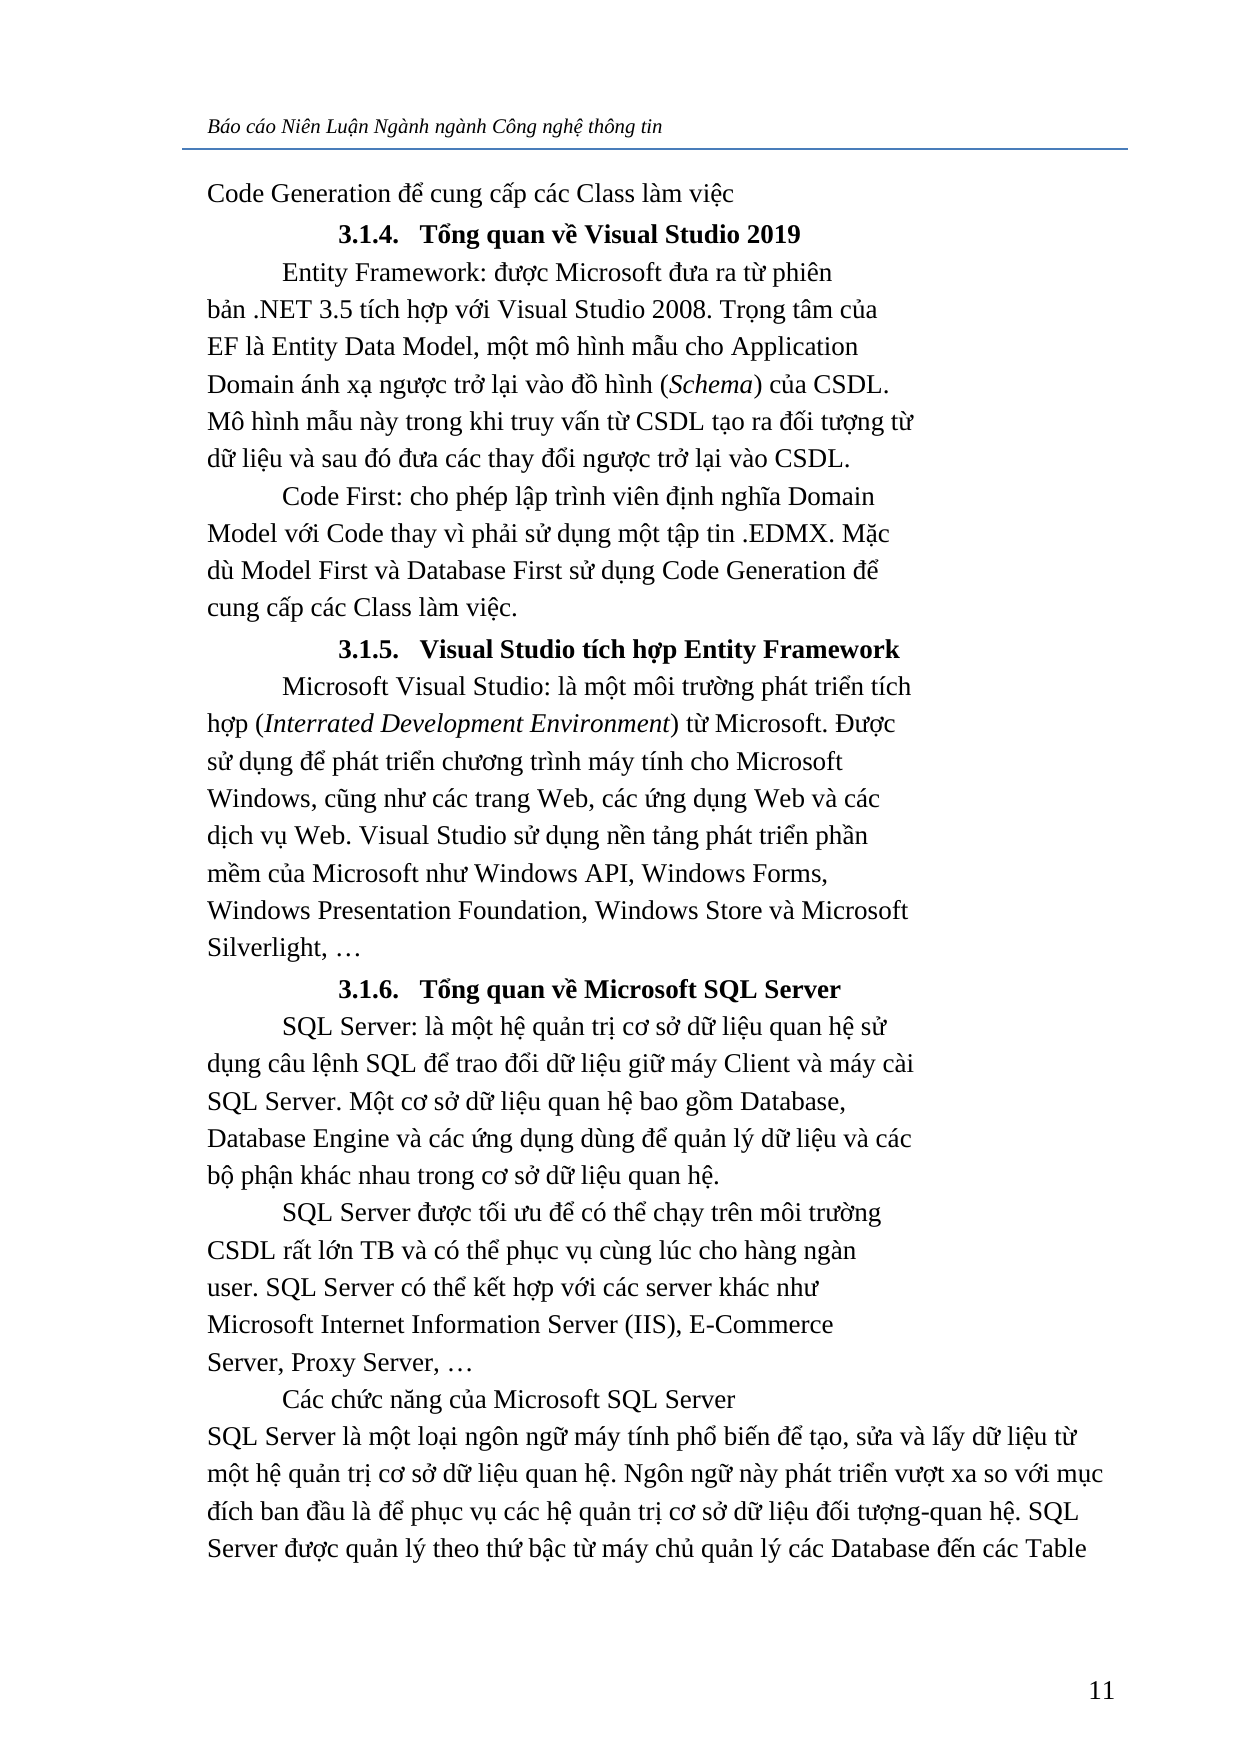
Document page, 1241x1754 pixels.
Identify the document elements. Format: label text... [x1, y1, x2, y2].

text SQL Server: là một hệ quản trị cơ sở dữ liệu quan hệ sử dụng câu lệnh SQL để trao đổi dữ liệu giữ máy Client và máy cài SQL Server. Một cơ sở dữ liệu quan hệ bao gồm Database, Database Engine và các ứng dụng dùng để quản lý dữ liệu và các bộ phận khác nhau trong cơ sở dữ liệu quan hệ. [207, 1010, 915, 1190]
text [207, 177, 1122, 208]
subtitle 3.1.5. Visual Studio tích hợp Entity Framework [338, 633, 915, 664]
text Các chức năng của Microsoft SQL Server [207, 1383, 915, 1414]
text Code First: cho phép lập trình viên định nghĩa Domain Model với Code thay vì phải sử dụng một tập tin .EDMX. Mặc dù Model First và Database First sử dụng Code Generation để cung cấp các Class làm việc. [207, 480, 915, 623]
subtitle 3.1.4. Tổng quan về Visual Studio 2019 [338, 219, 915, 250]
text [207, 1420, 1122, 1563]
text SQL Server được tối ưu để có thể chạy trên môi trường CSDL rất lớn TB và có thể phục vụ cùng lúc cho hàng ngàn user. SQL Server có thể kết hợp với các server khác như Microsoft Internet Information Server (IIS), E-Commerce Server, Proxy Server, … [207, 1197, 915, 1377]
subtitle 3.1.6. Tổng quan về Microsoft SQL Server [338, 973, 915, 1004]
text Microsoft Visual Studio: là một môi trường phát triển tích hợp (Interrated Development Environment) từ Microsoft. Được sử dụng để phát triển chương trình máy tính cho Microsoft Windows, cũng như các trang Web, các ứng dụng Web và các dịch vụ Web. Visual Studio sử dụng nền tảng phát triển phần mềm của Microsoft như Windows API, Windows Forms, Windows Presentation Foundation, Windows Store và Microsoft Silverlight, … [207, 670, 915, 962]
